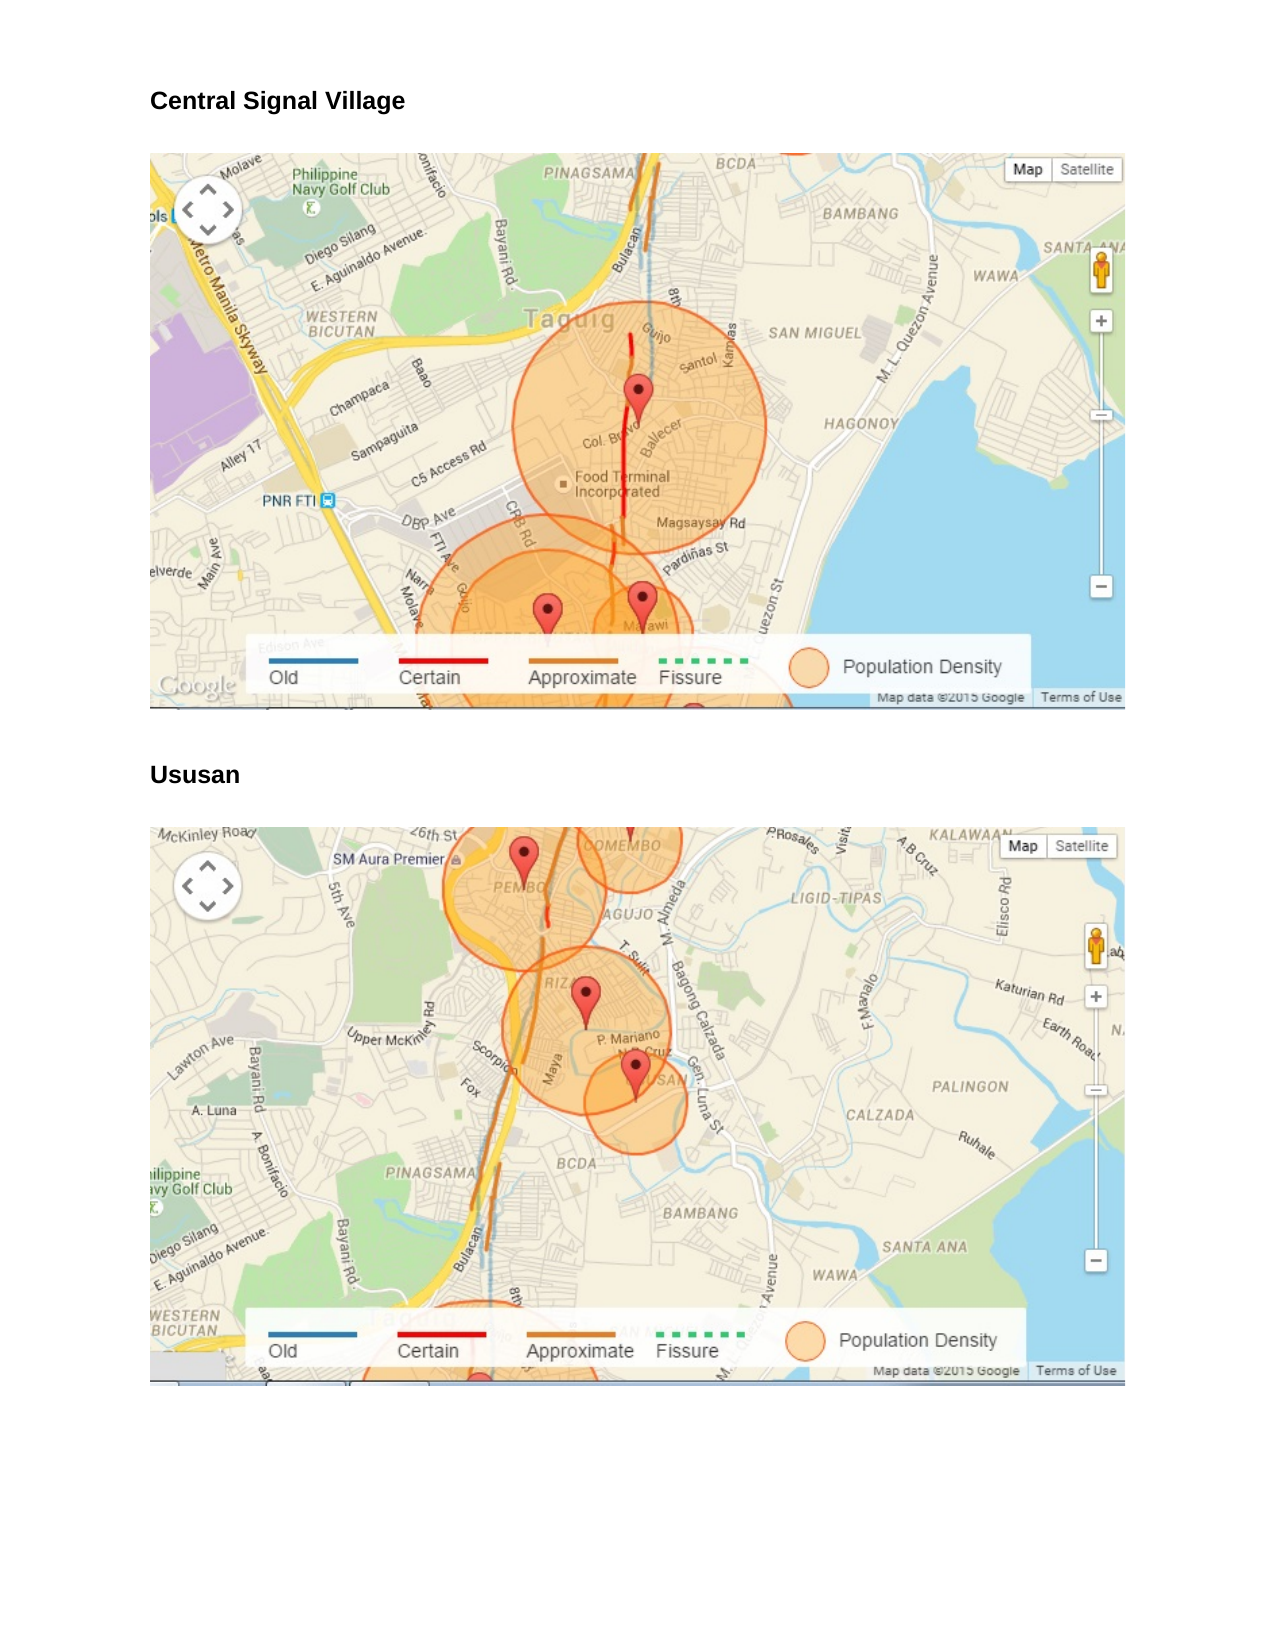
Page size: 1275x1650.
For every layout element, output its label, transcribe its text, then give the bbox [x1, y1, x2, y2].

text Ususan [150, 749, 1125, 789]
text Central Signal Village [150, 75, 1125, 115]
picture [150, 827, 1125, 1386]
picture [150, 153, 1125, 710]
